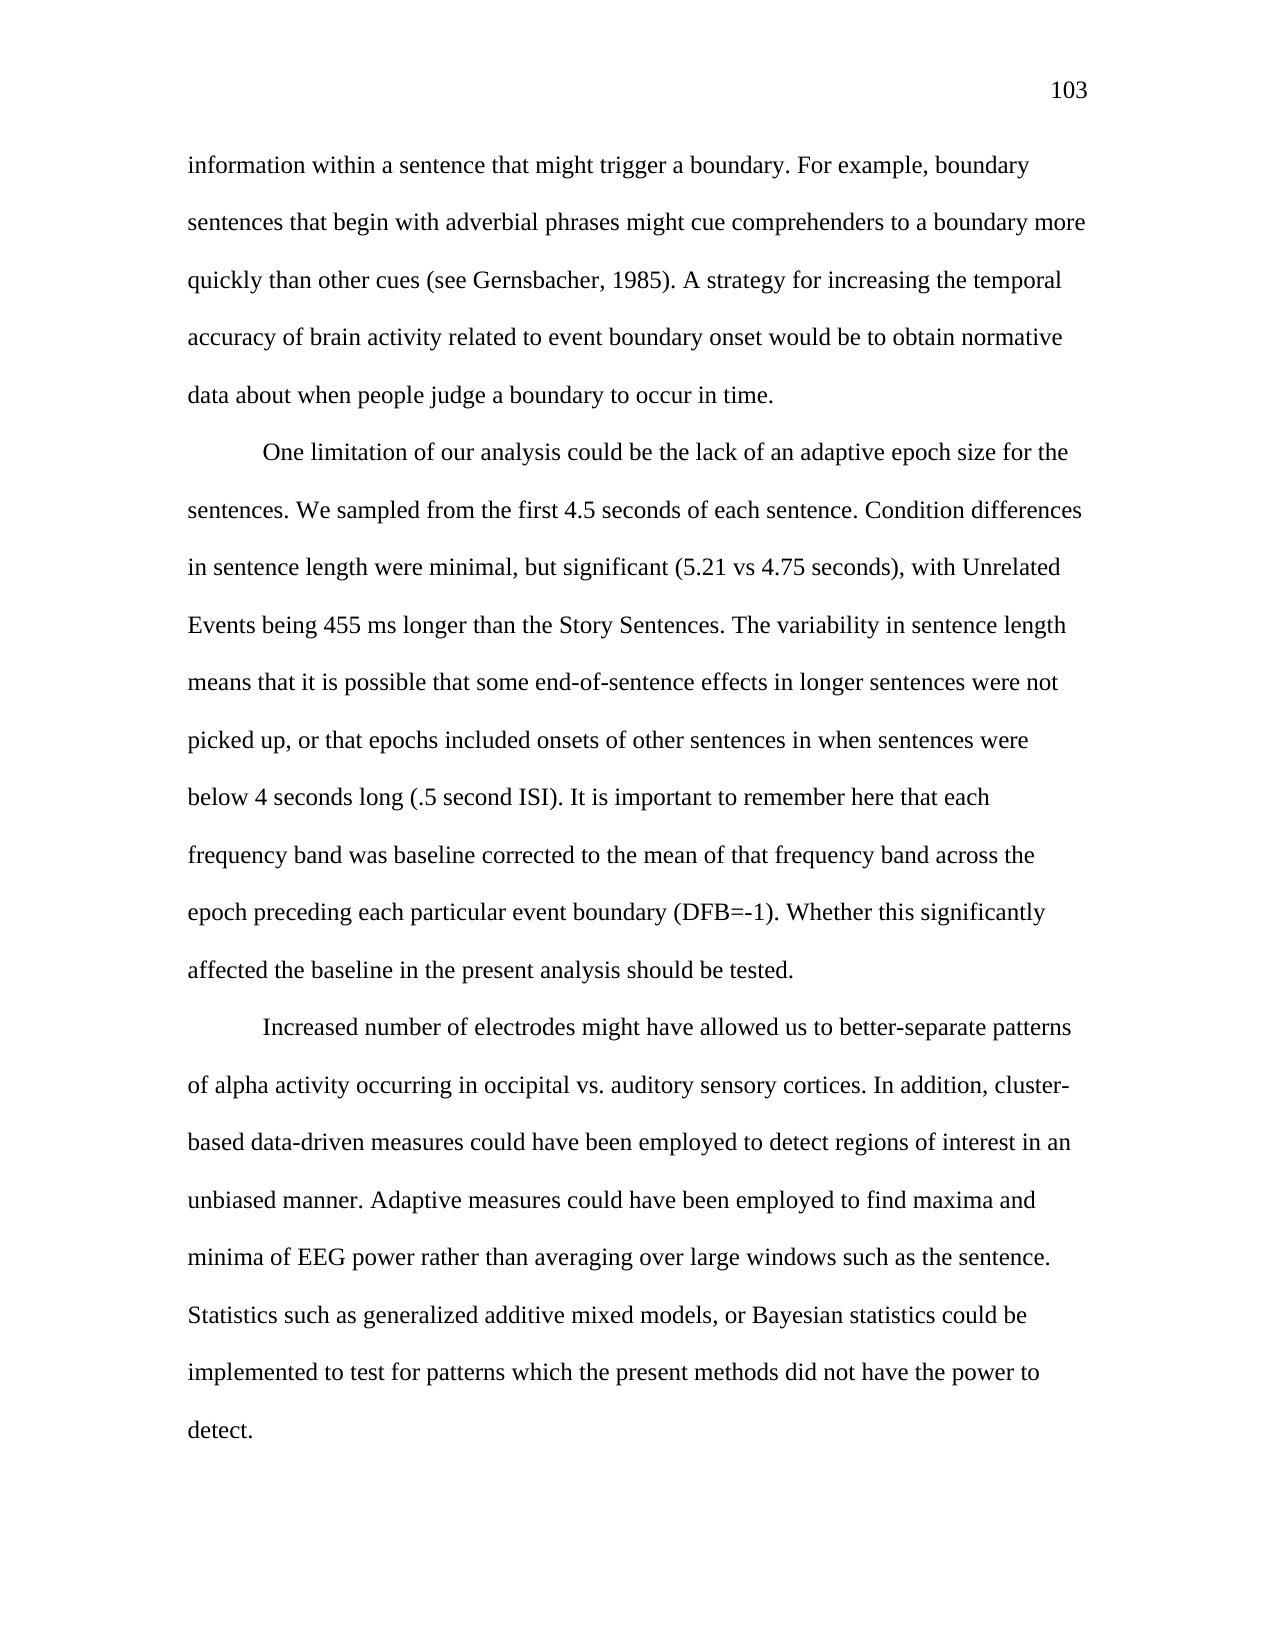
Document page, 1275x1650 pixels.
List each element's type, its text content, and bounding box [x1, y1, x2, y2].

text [187, 150, 1087, 409]
text One limitation of our analysis could be the lack of an adaptive epoch size for the sentences. We sampled from the first 4.5 seconds of each sentence. Condition differences in sentence length were minimal, but significant (5.21 vs 4.75 seconds), with Unrelated Events being 455 ms longer than the Story Sentences. The variability in sentence length means that it is possible that some end-of-sentence effects in longer sentences were not picked up, or that epochs included onsets of other sentences in when sentences were below 4 seconds long (.5 second ISI). It is important to remember here that each frequency band was baseline corrected to the mean of that frequency band across the epoch preceding each particular event boundary (DFB=-1). Whether this significantly affected the baseline in the present analysis should be tested. [187, 437, 1087, 984]
text Increased number of electrodes might have allowed us to better-separate patterns of alpha activity occurring in occipital vs. auditory sensory cortices. In addition, cluster-based data-driven measures could have been employed to detect regions of interest in an unbiased manner. Adaptive measures could have been employed to find maxima and minima of EEG power rather than averaging over large windows such as the sentence. Statistics such as generalized additive mixed models, or Bayesian statistics could be implemented to test for patterns which the present methods did not have the power to detect. [187, 1012, 1087, 1444]
